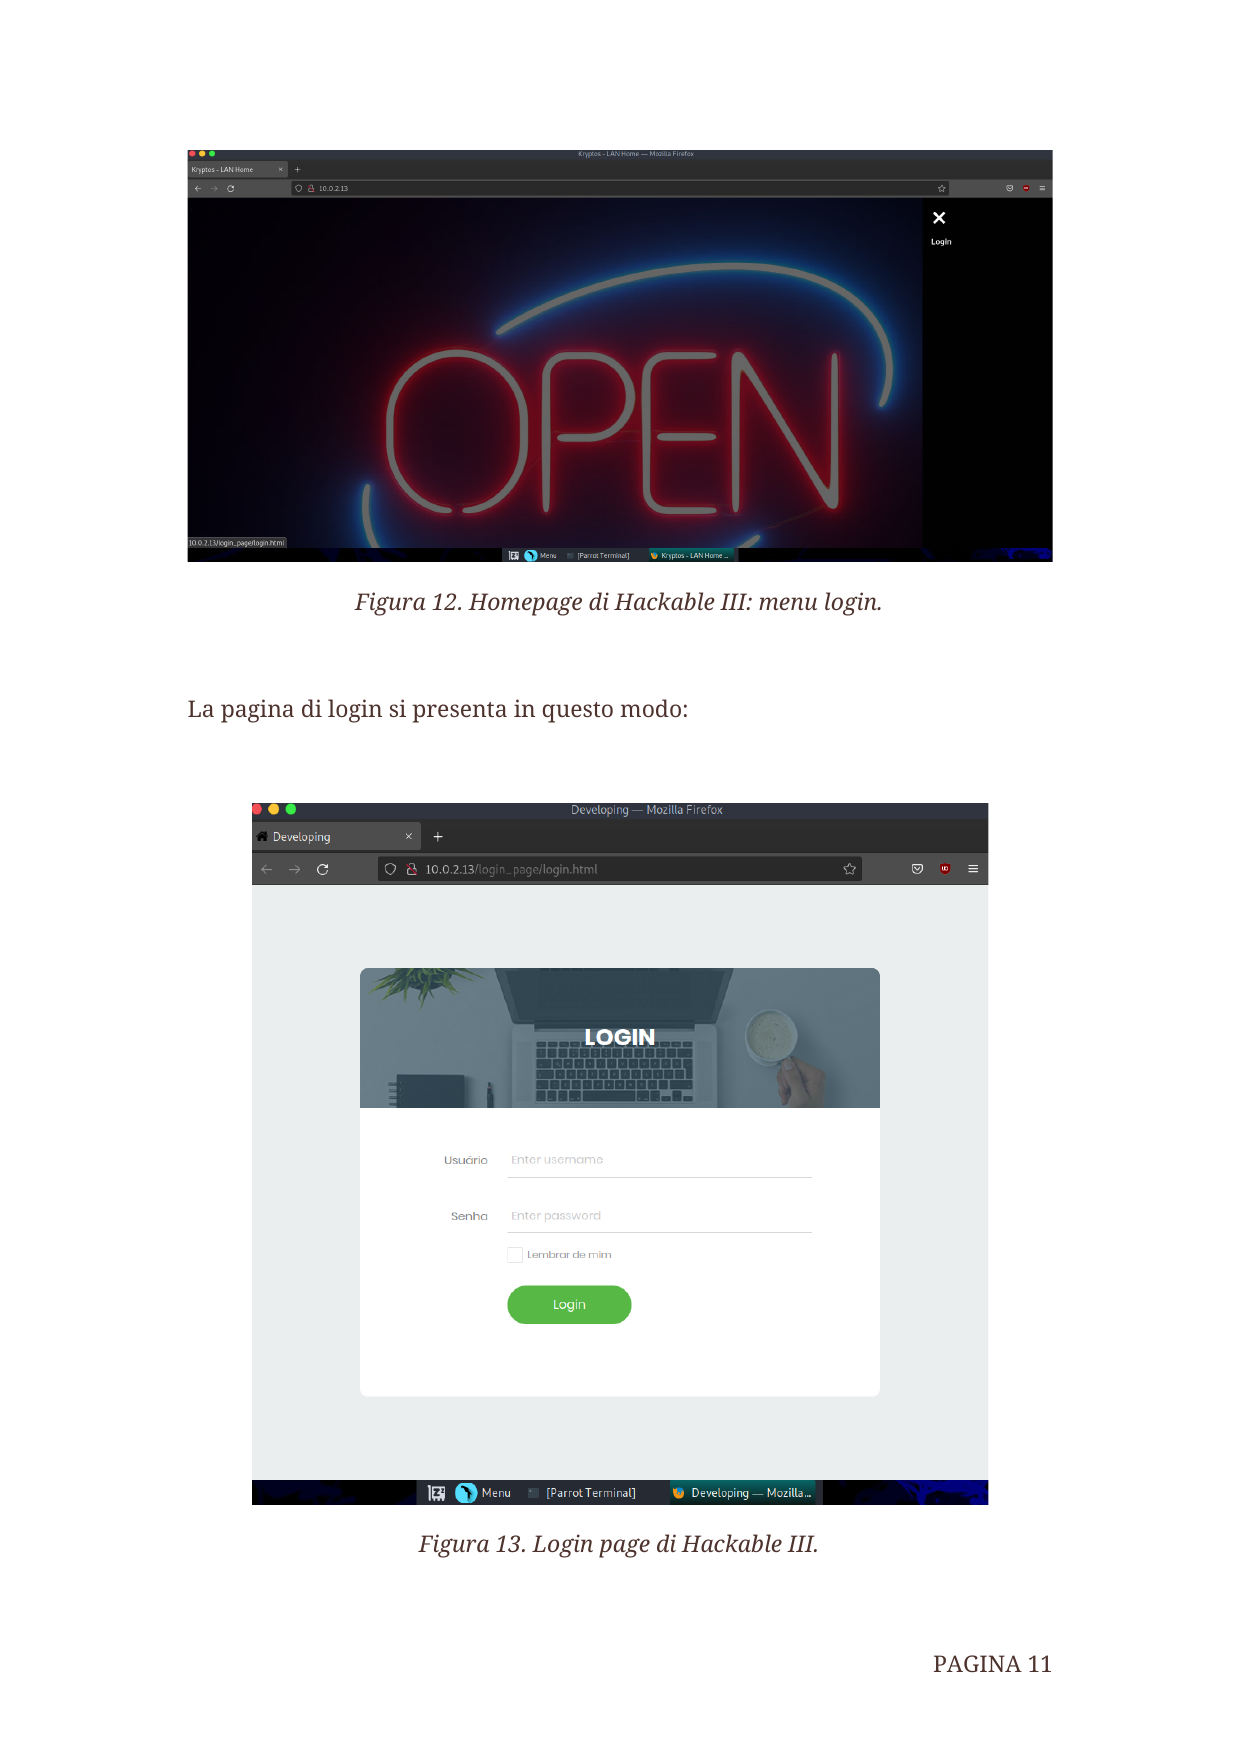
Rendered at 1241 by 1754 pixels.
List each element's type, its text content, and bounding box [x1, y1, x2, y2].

picture [252, 803, 989, 1505]
list La pagina di login si presenta in questo modo: [187, 693, 1053, 724]
picture [187, 150, 1053, 562]
